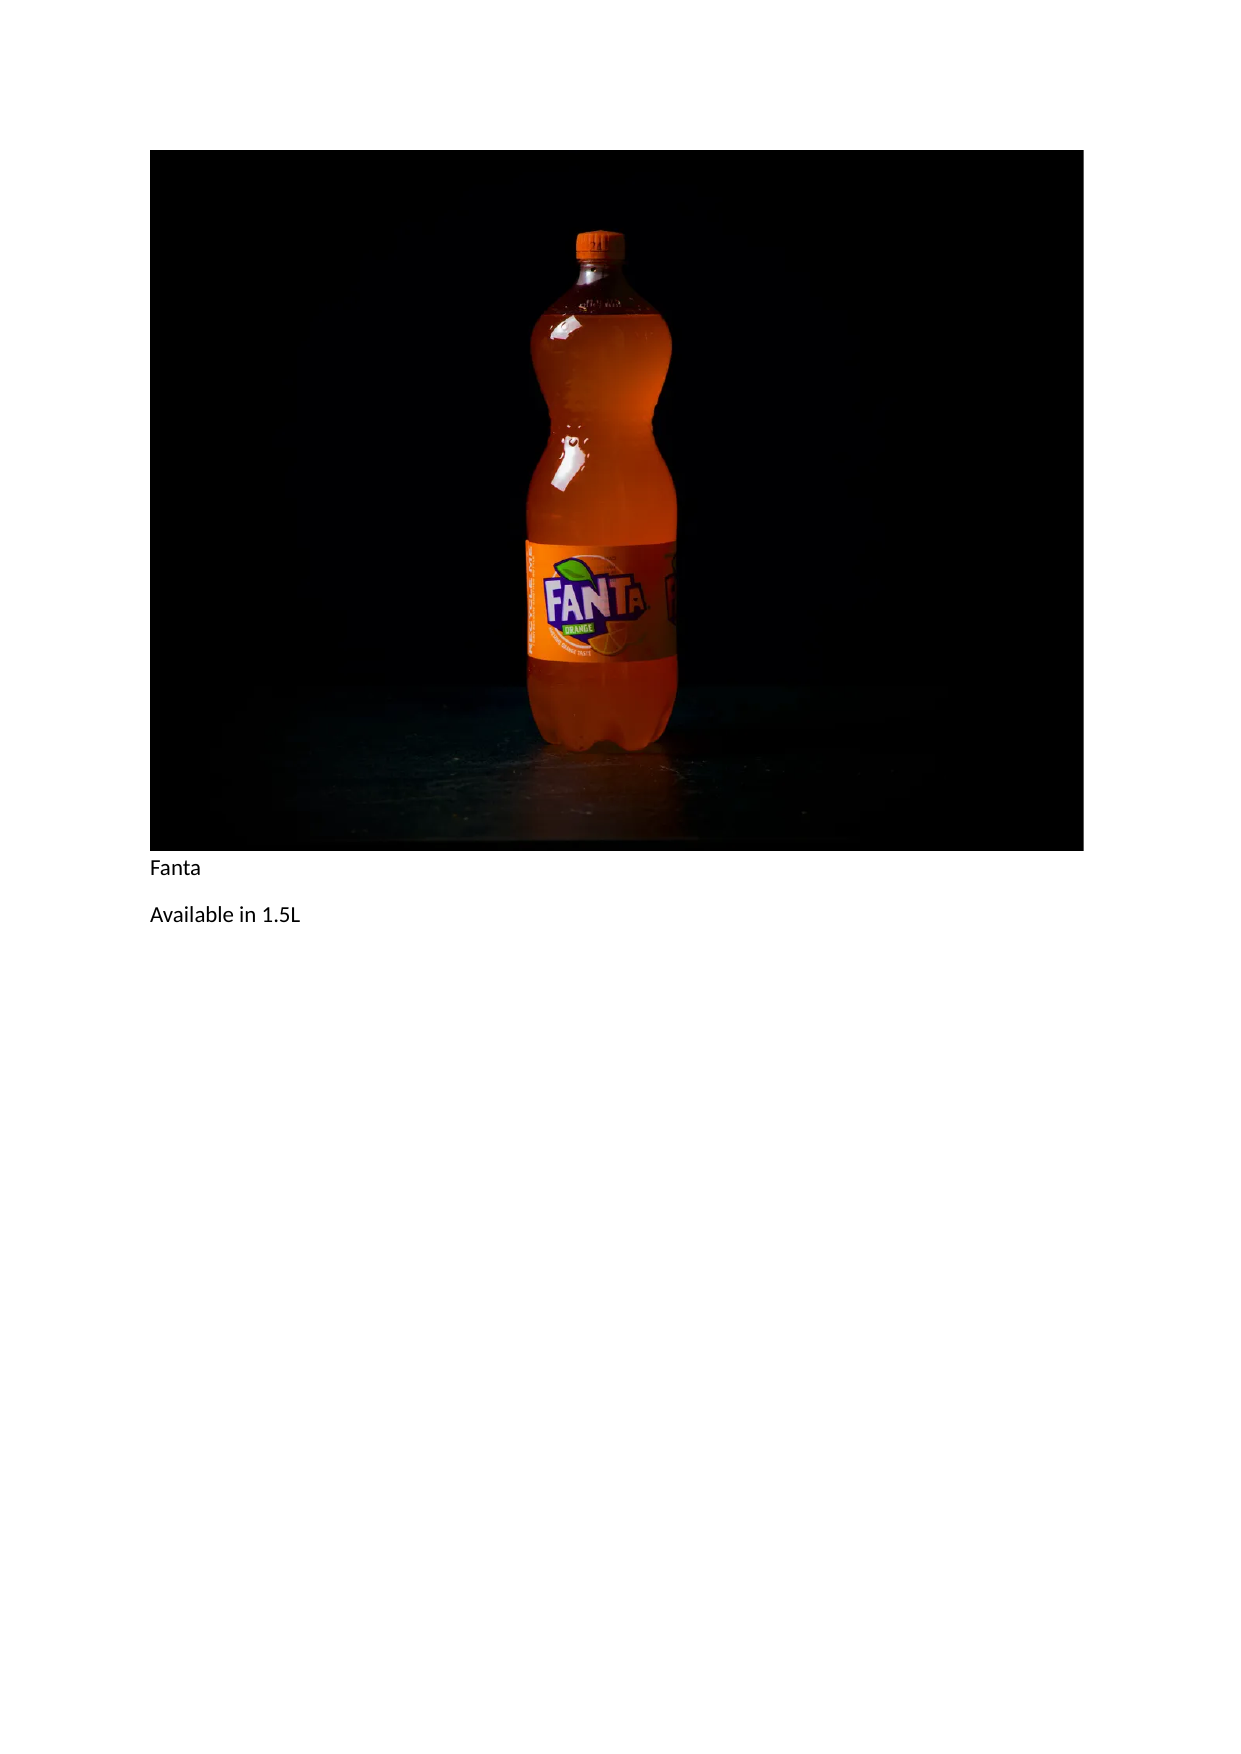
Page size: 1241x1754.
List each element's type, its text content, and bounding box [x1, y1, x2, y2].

picture [150, 150, 1084, 851]
text Available in 1.5L [150, 900, 1090, 928]
